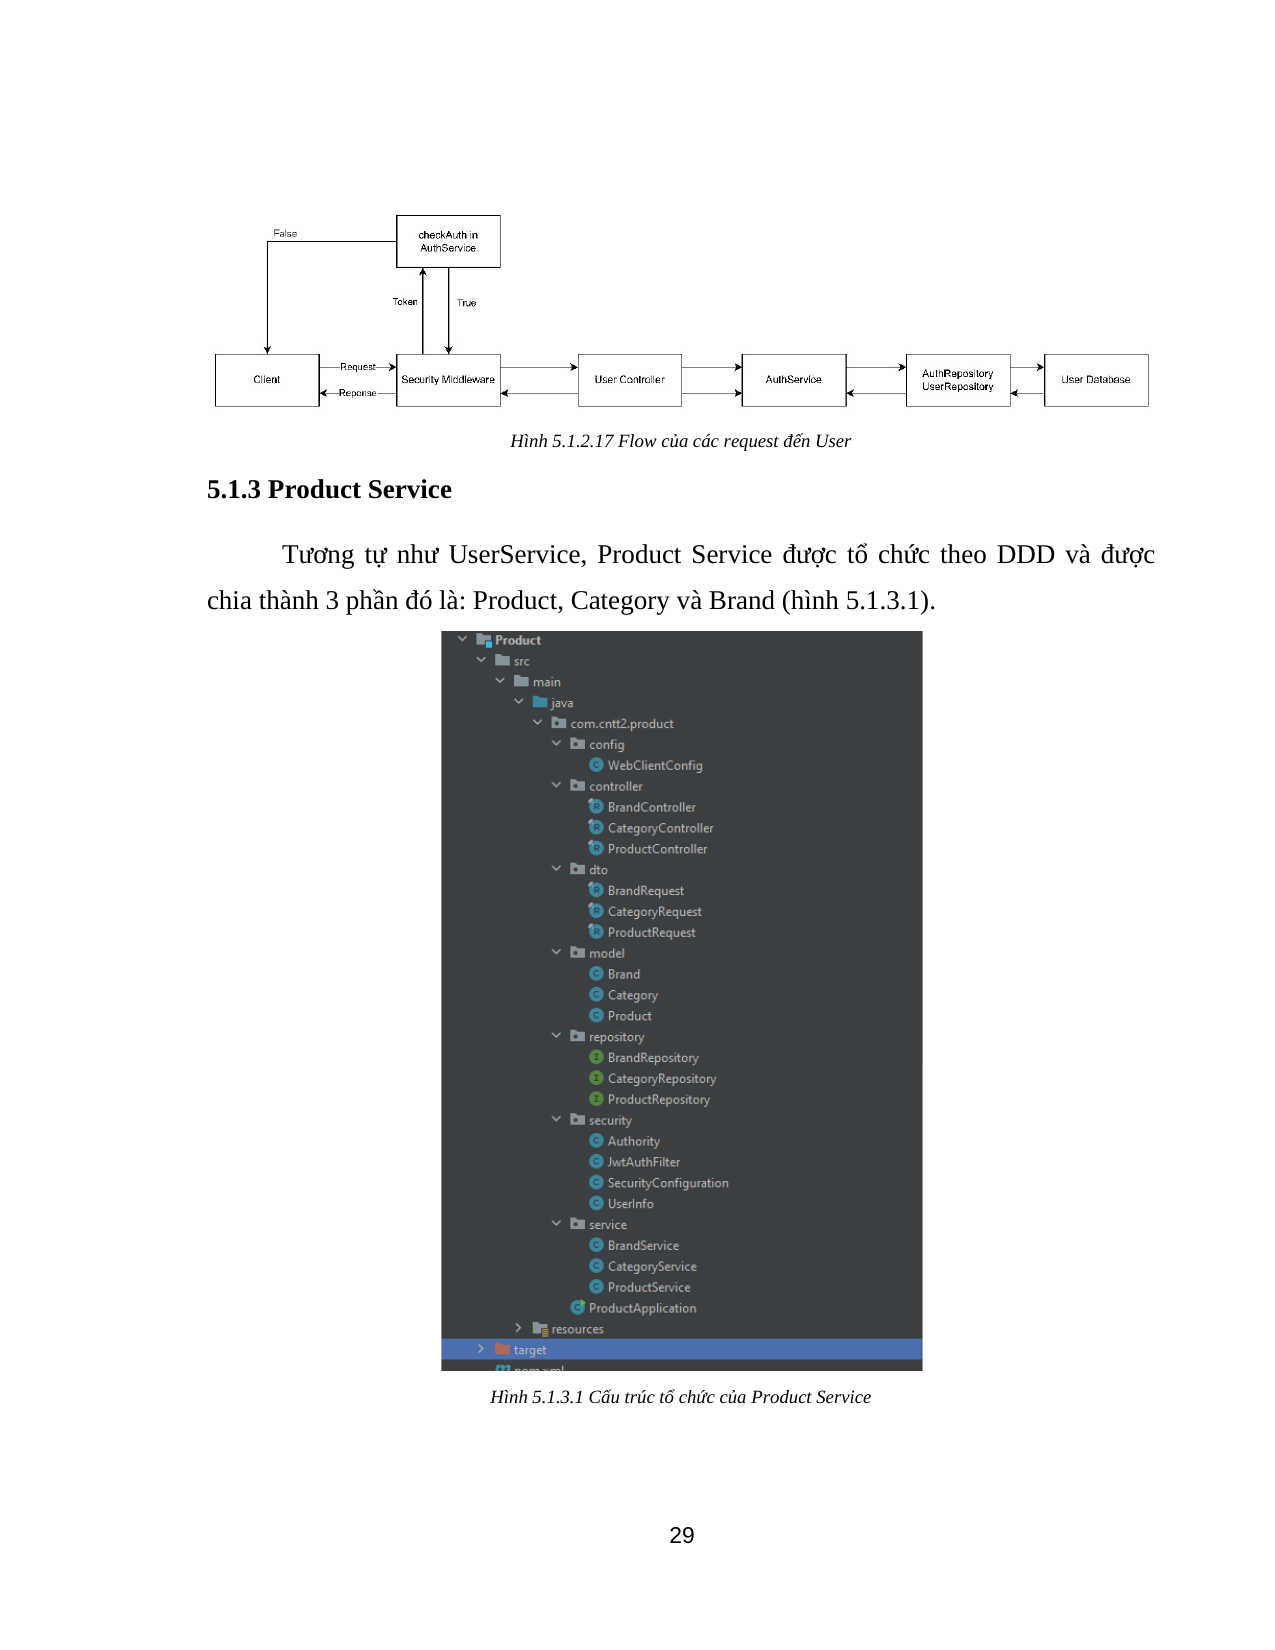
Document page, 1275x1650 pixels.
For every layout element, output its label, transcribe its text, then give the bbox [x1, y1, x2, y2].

text 5.1.3 Product Service [207, 473, 1157, 504]
text Hình 5.1.2.17 Flow của các request đến User [207, 430, 1157, 452]
text Tương tự như UserService, Product Service được tổ chức theo DDD và được chia thành 3 phần đó là: Product, Category và Brand (hình 5.1.3.1). [207, 538, 1157, 616]
text Hình 5.1.3.1 Cấu trúc tổ chức của Product Service [207, 1386, 1157, 1408]
picture [441, 631, 923, 1371]
picture [206, 206, 1157, 415]
